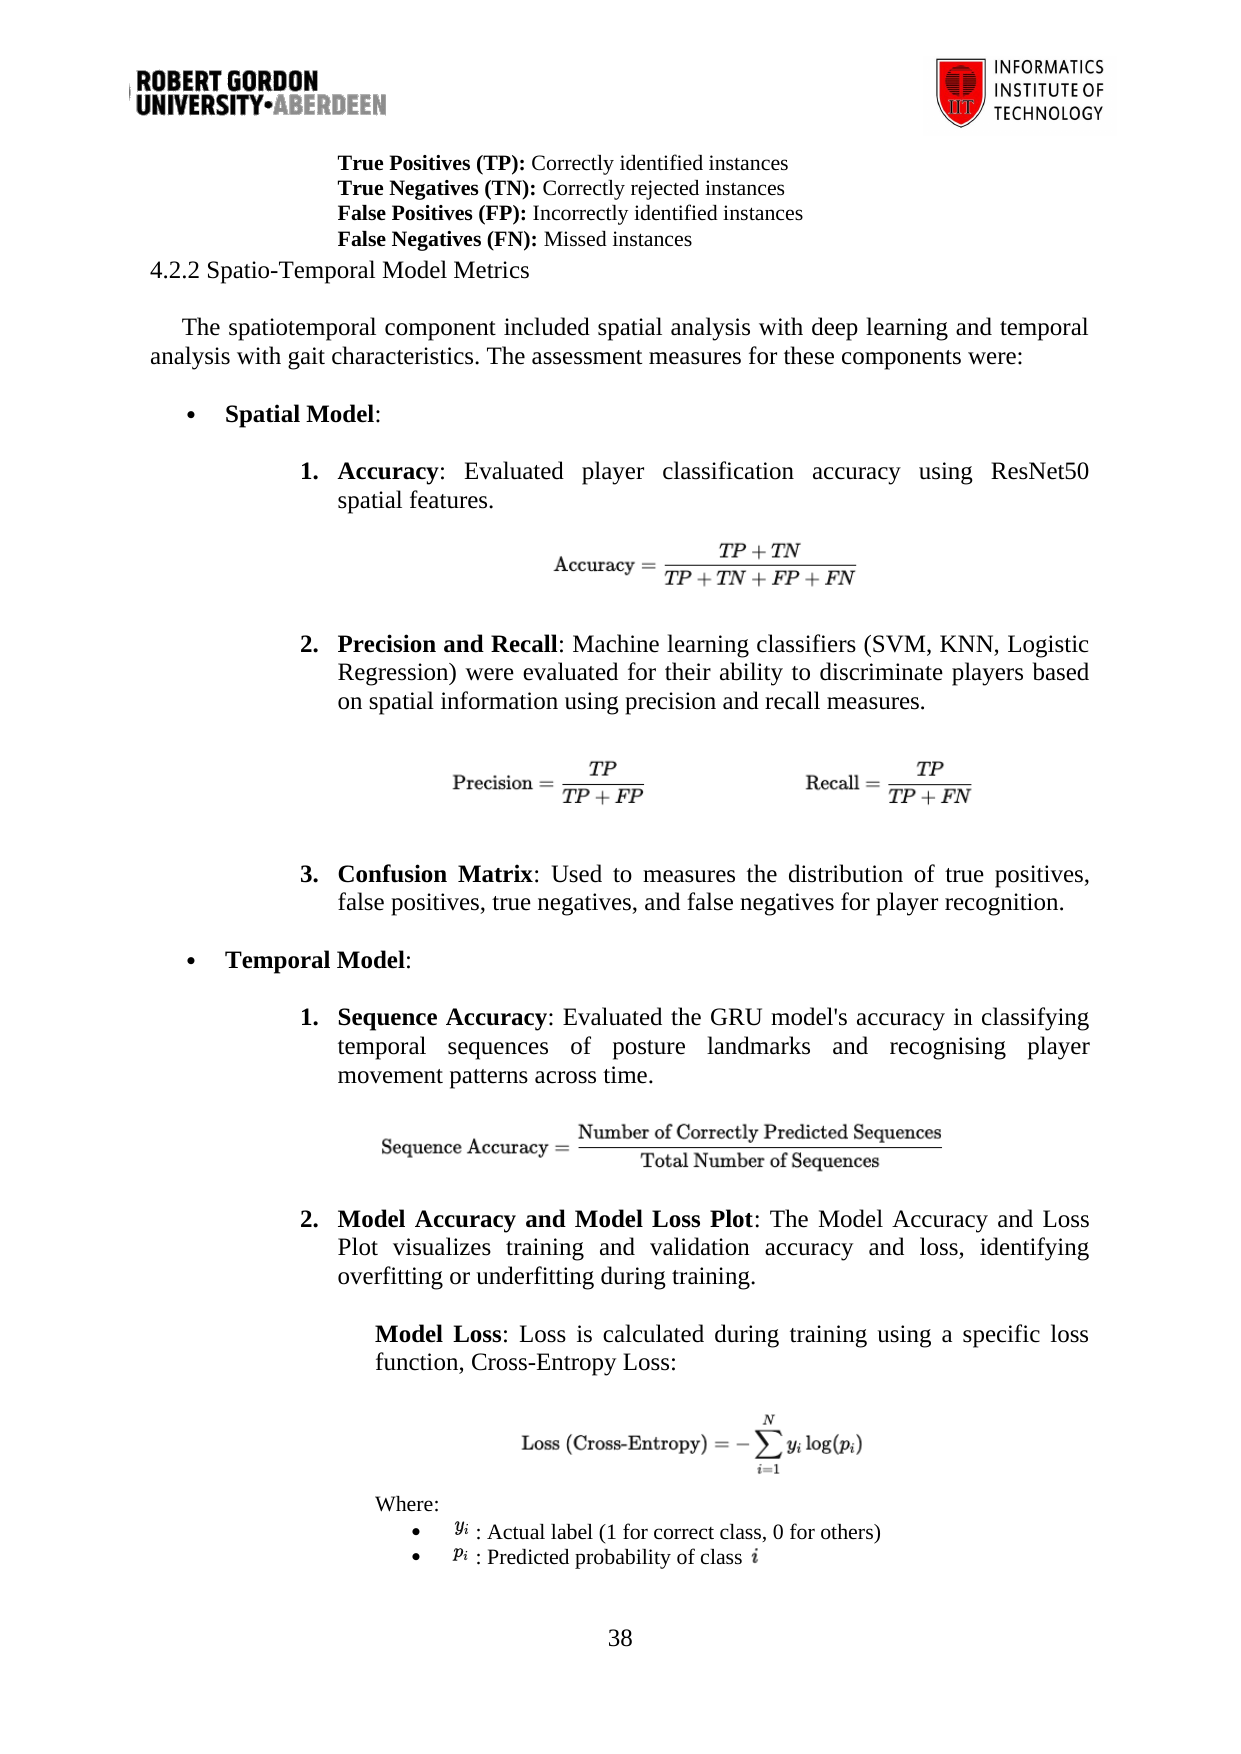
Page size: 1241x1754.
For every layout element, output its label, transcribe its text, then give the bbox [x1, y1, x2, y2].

picture [450, 1516, 470, 1540]
text Where: [375, 1491, 1090, 1516]
picture [748, 1545, 763, 1565]
text The spatiotemporal component included spatial analysis with deep learning and temporal analysis with gait characteristics. The assessment measures for these components were: [150, 312, 1090, 370]
list Accuracy: Evaluated player classification accuracy using ResNet50 spatial features. [300, 456, 1090, 514]
list Model Accuracy and Model Loss Plot: The Model Accuracy and Loss Plot visualizes training and validation accuracy and loss, identifying overfitting or underfitting during training. [300, 1204, 1090, 1290]
list Confusion Matrix: Used to measures the distribution of true positives, false positives, true negatives, and false negatives for player recognition. [300, 859, 1090, 916]
picture [541, 526, 877, 613]
list : Actual label (1 for correct class, 0 for others) [412, 1516, 1090, 1544]
list : Predicted probability of class [412, 1544, 1090, 1569]
text True Negatives (TN): Correctly rejected instances [337, 175, 1090, 200]
list Spatial Model: [187, 399, 1090, 427]
list Precision and Recall: Machine learning classifiers (SVM, KNN, Logistic Regression) were evaluated for their ability to discriminate players based on spatial information using precision and recall measures. [300, 629, 1090, 715]
picture [450, 1544, 470, 1565]
picture [513, 1412, 874, 1483]
text False Negatives (FN): Missed instances [337, 226, 1090, 251]
picture [922, 56, 1117, 136]
text Model Loss: Loss is calculated during training using a specific loss function, Cross-Entropy Loss: [375, 1319, 1090, 1376]
text False Positives (FP): Incorrectly identified instances [337, 200, 1090, 226]
picture [129, 53, 400, 122]
picture [439, 746, 665, 822]
list Temporal Model: [187, 945, 1090, 974]
text True Positives (TP): Correctly identified instances [337, 150, 1090, 175]
subtitle 4.2.2 Spatio-Temporal Model Metrics [150, 255, 1090, 284]
list Sequence Accuracy: Evaluated the GRU model's accuracy in classifying temporal sequences of posture landmarks and recognising player movement patterns across time. [300, 1002, 1090, 1089]
picture [795, 741, 987, 823]
picture [376, 1109, 964, 1183]
